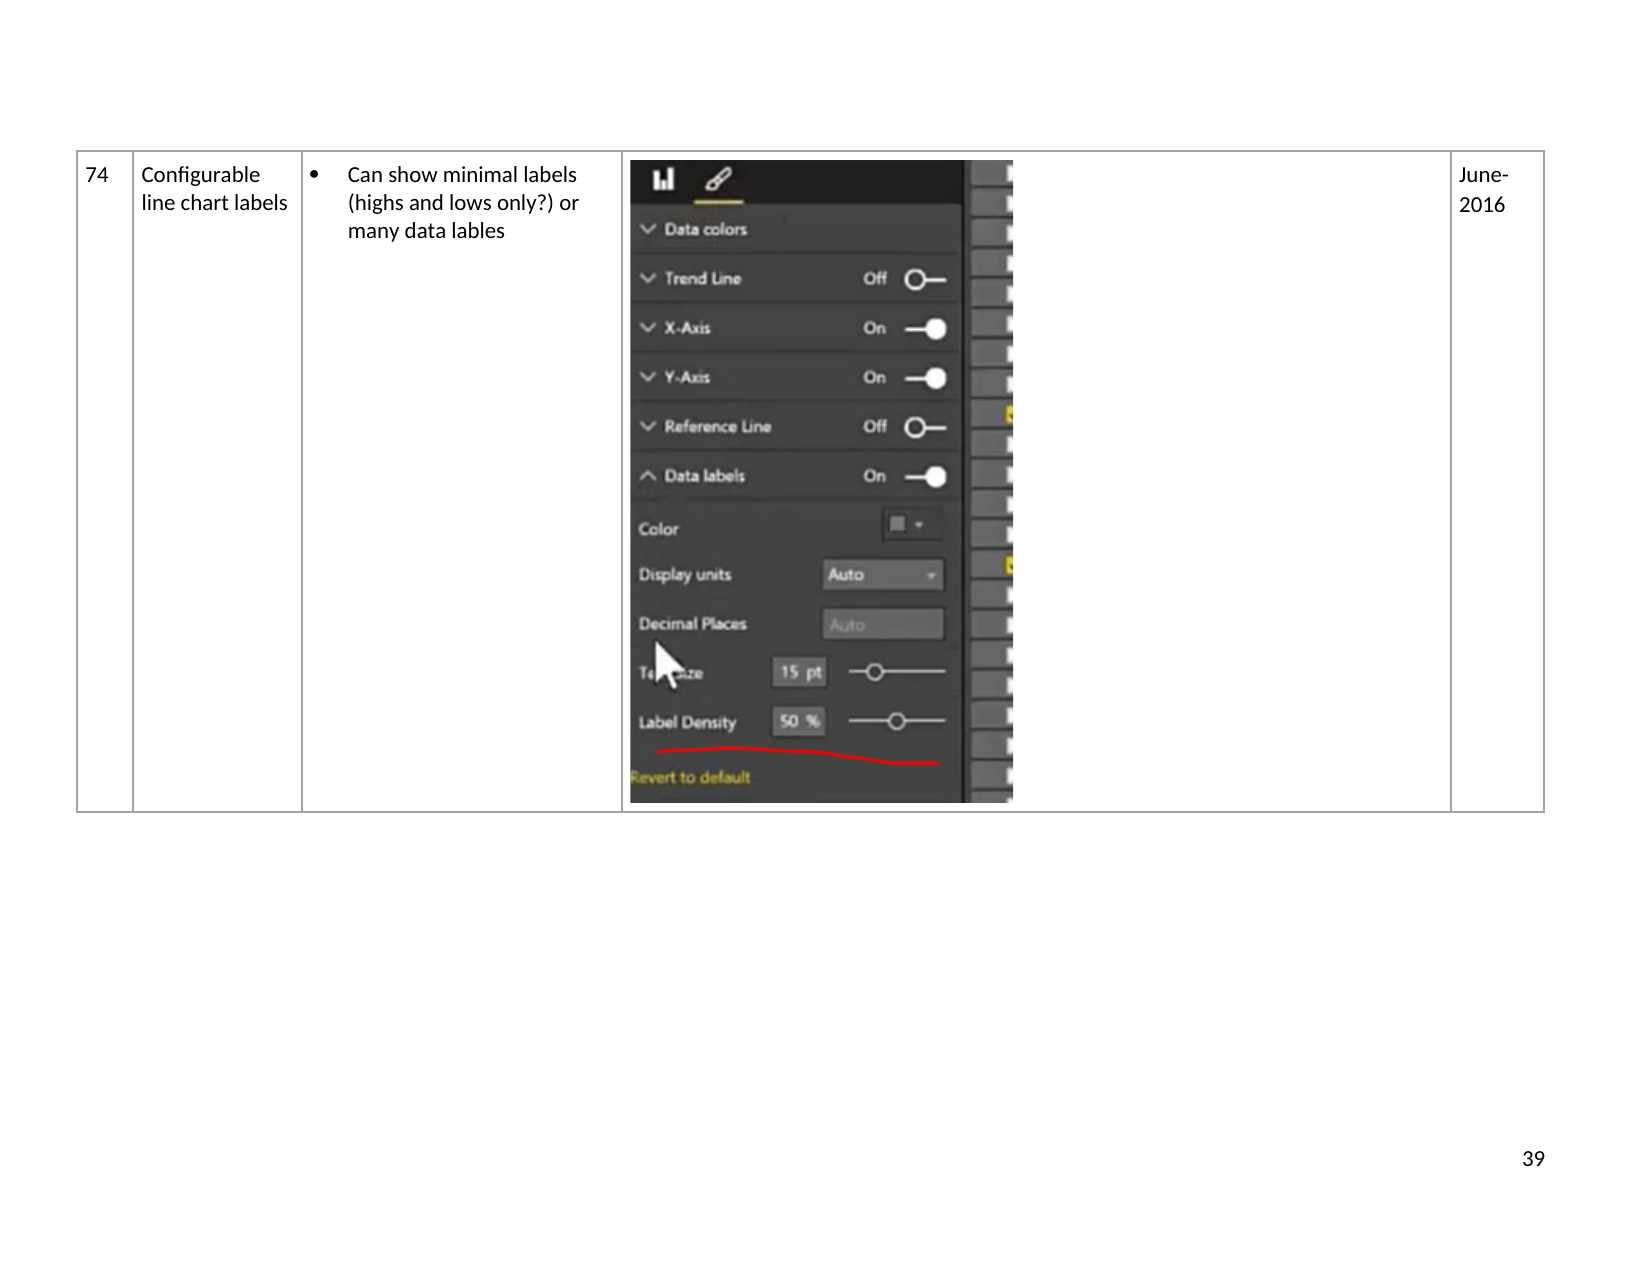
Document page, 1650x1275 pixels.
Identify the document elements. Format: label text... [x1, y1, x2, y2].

table_cell June-2016 [1452, 152, 1543, 811]
table_cell 74 [78, 152, 132, 811]
table_cell Can show minimal labels (highs and lows only?) or many data lables [303, 152, 621, 811]
picture [630, 160, 1014, 803]
table_cell [623, 152, 1450, 811]
table_cell Configurable line chart labels [134, 152, 301, 811]
